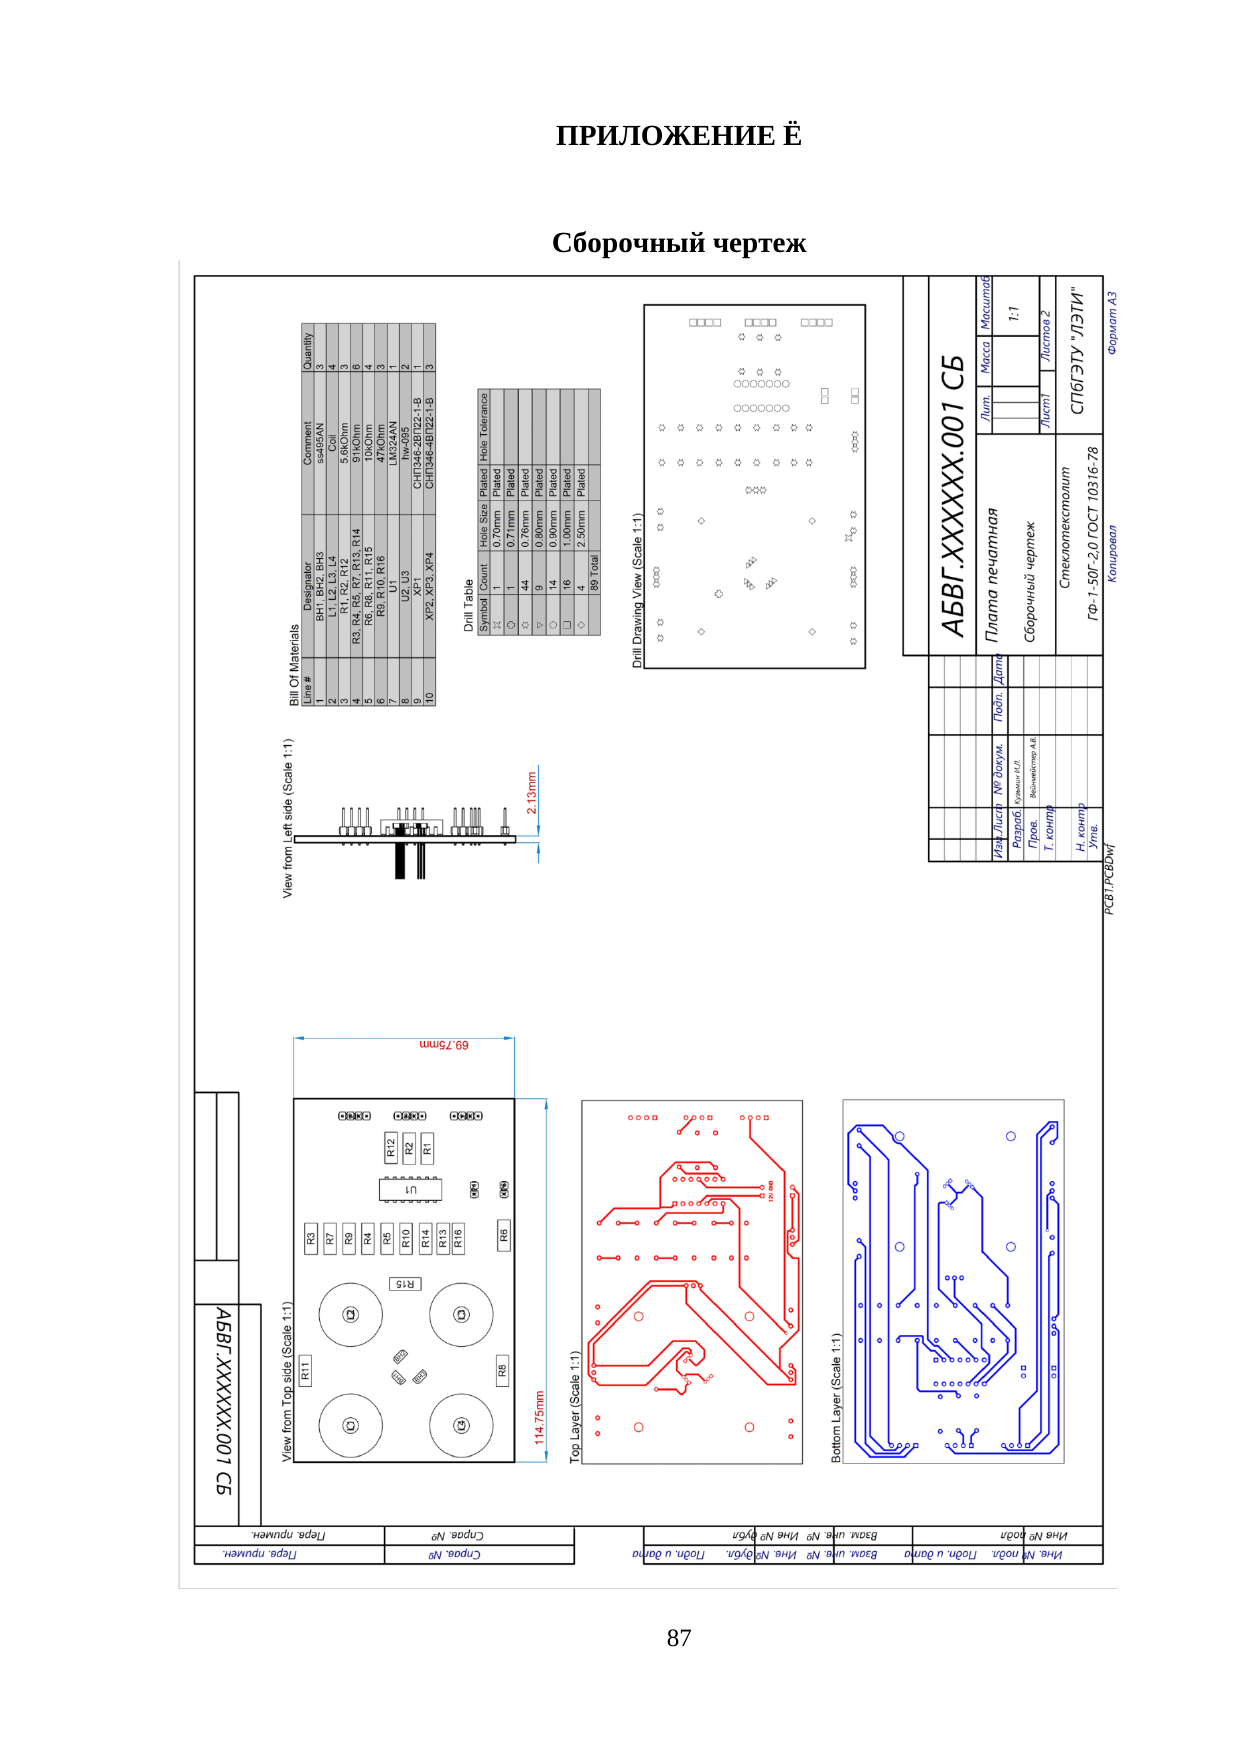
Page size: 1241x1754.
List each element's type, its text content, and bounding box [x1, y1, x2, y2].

text Сборочный чертеж [177, 225, 1181, 258]
picture [180, 261, 1118, 1589]
text ПРИЛОЖЕНИЕ Ё [177, 118, 1181, 152]
